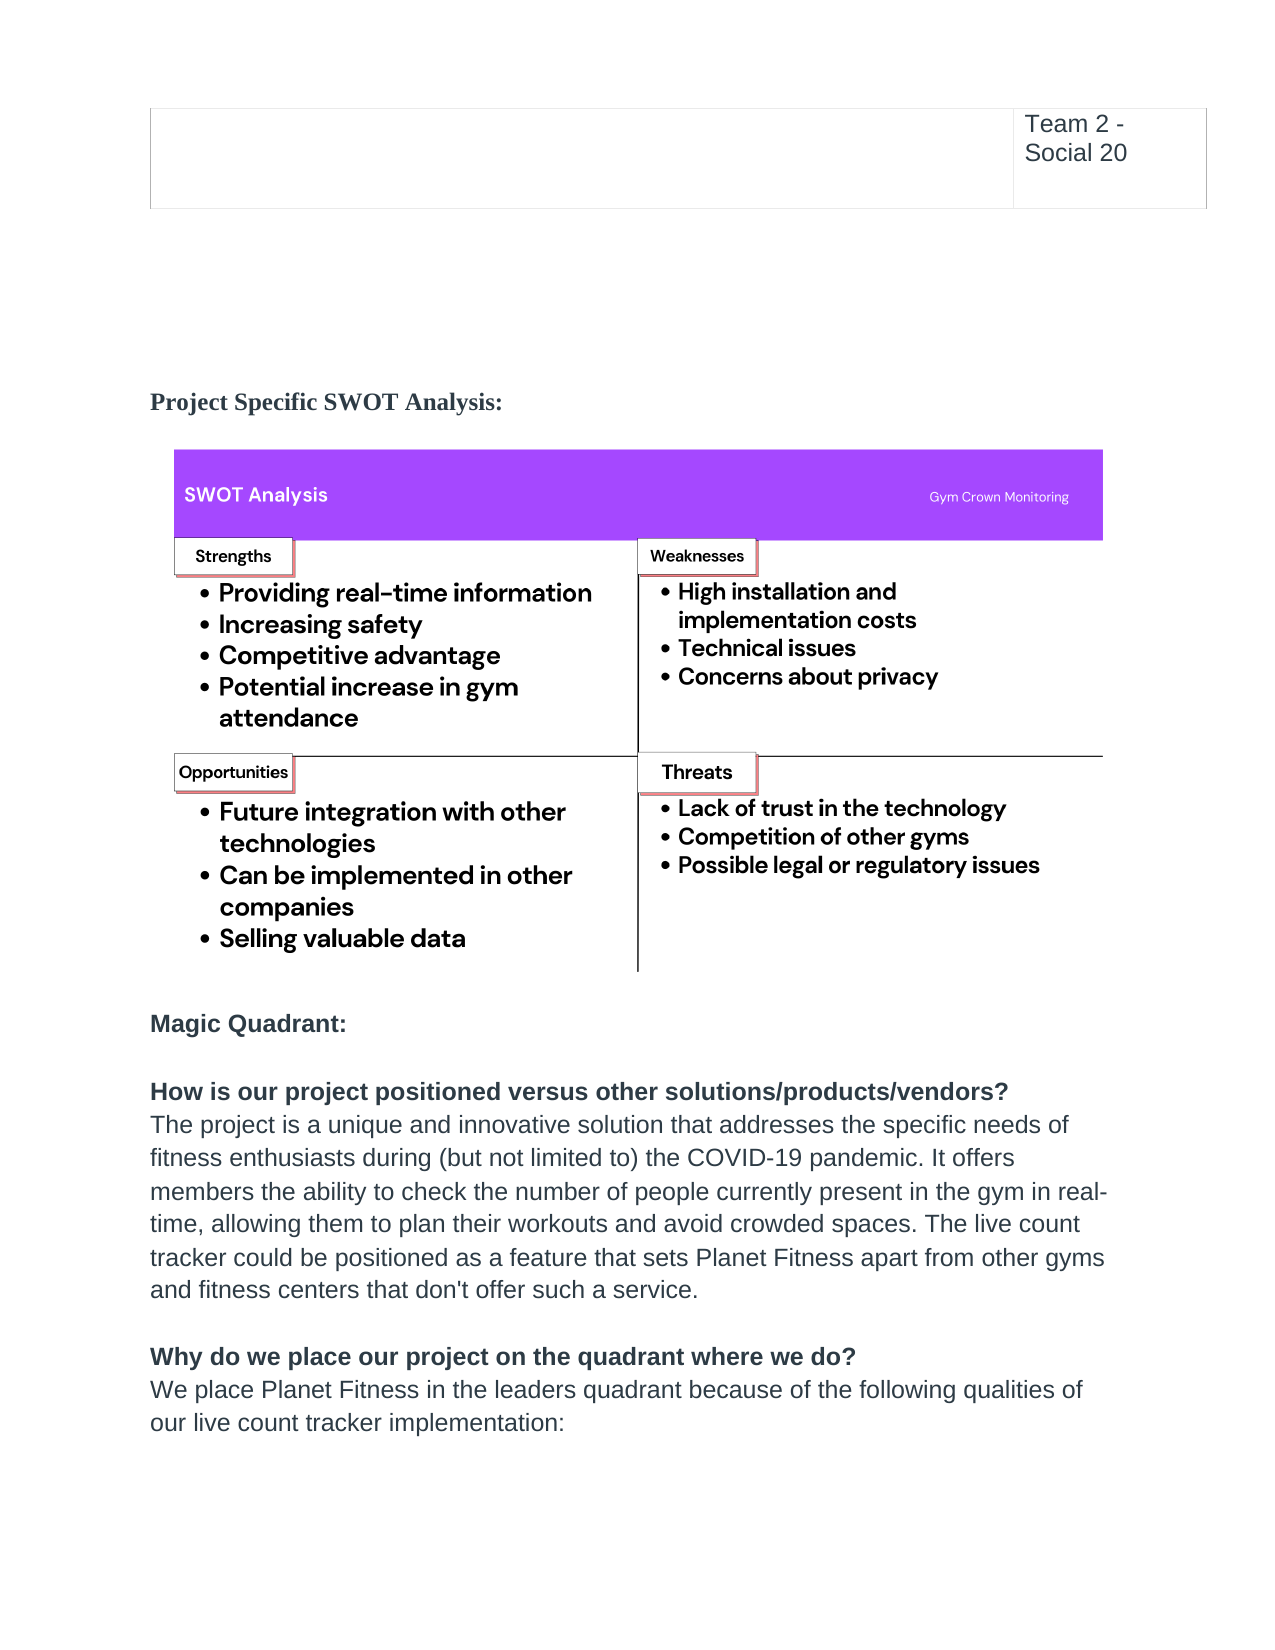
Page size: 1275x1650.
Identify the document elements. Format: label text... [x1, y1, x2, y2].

subtitle Magic Quadrant: [150, 1009, 1125, 1038]
subtitle Project Specific SWOT Analysis: [150, 387, 1125, 416]
text We place Planet Fitness in the leaders quadrant because of the following qualities of our live count tracker implementation: [150, 1374, 1125, 1436]
text How is our project positioned versus other solutions/products/vendors? [150, 1077, 1125, 1106]
text The project is a unique and innovative solution that addresses the specific needs of fitness enthusiasts during (but not limited to) the COVID-19 pandemic. It offers members the ability to check the number of people currently present in the gym in real-time, allowing them to plan their workouts and avoid crowded spaces. The live count tracker could be positioned as a feature that sets Planet Fitness apart from other gyms and fitness centers that don't offer such a service. [150, 1110, 1125, 1304]
picture [150, 436, 1125, 985]
text Why do we place our project on the quadrant where we do? [150, 1342, 1125, 1370]
